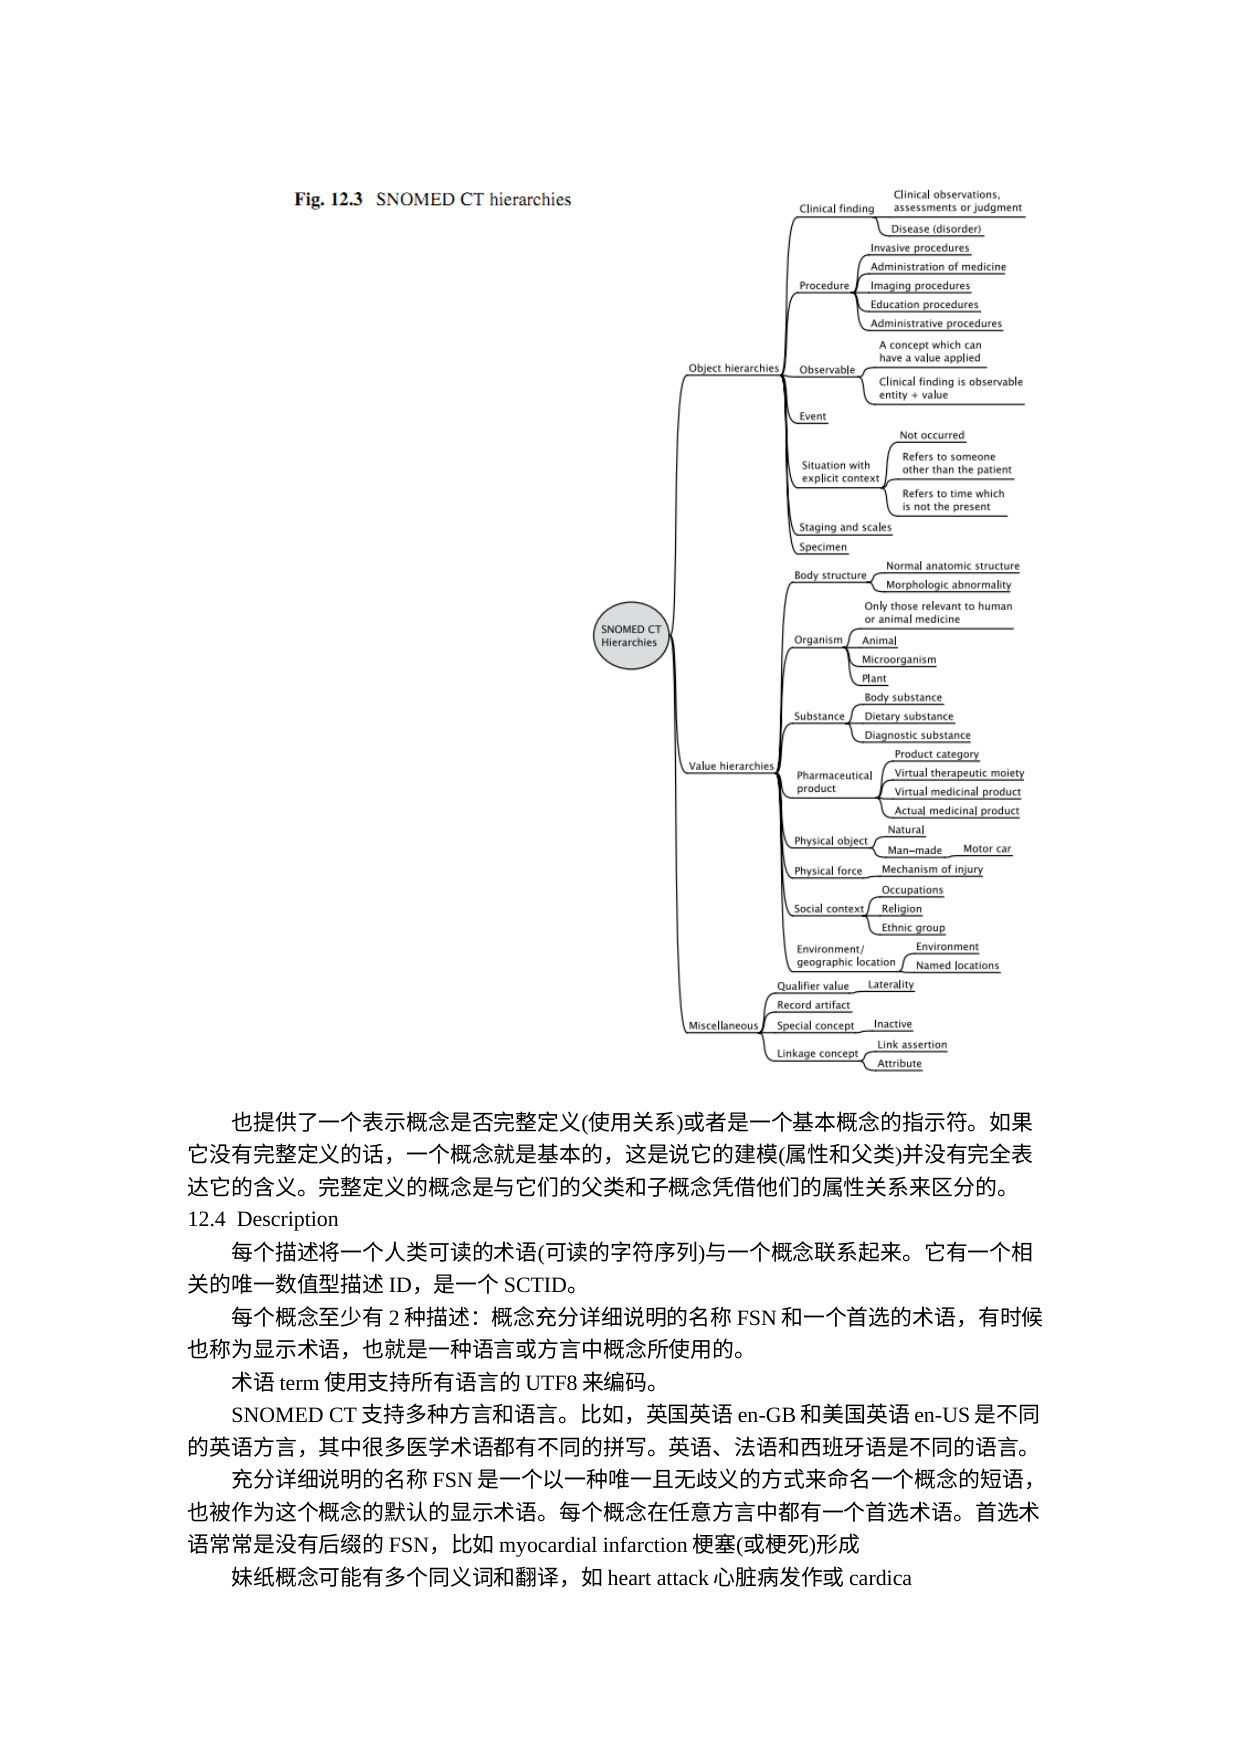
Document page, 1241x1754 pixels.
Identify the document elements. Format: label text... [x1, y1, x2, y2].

text 每个概念至少有2种描述：概念充分详细说明的名称FSN和一个首选的术语，有时候也称为显示术语，也就是一种语言或方言中概念所使用的。 [187, 1299, 1053, 1364]
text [187, 1559, 1053, 1592]
text 术语term使用支持所有语言的UTF8来编码。 [187, 1364, 1053, 1397]
text 充分详细说明的名称FSN是一个以一种唯一且无歧义的方式来命名一个概念的短语，也被作为这个概念的默认的显示术语。每个概念在任意方言中都有一个首选术语。首选术语常常是没有后缀的FSN，比如myocardial infarction梗塞(或梗死)形成 [187, 1462, 1053, 1559]
text 12.4 Description [187, 1202, 1053, 1234]
text 每个描述将一个人类可读的术语(可读的字符序列)与一个概念联系起来。它有一个相关的唯一数值型描述ID，是一个SCTID。 [187, 1234, 1053, 1299]
text 也提供了一个表示概念是否完整定义(使用关系)或者是一个基本概念的指示符。如果它没有完整定义的话，一个概念就是基本的，这是说它的建模(属性和父类)并没有完全表达它的含义。完整定义的概念是与它们的父类和子概念凭借他们的属性关系来区分的。 [187, 1104, 1053, 1202]
picture [231, 170, 1097, 1096]
text SNOMED CT支持多种方言和语言。比如，英国英语en-GB和美国英语en-US是不同的英语方言，其中很多医学术语都有不同的拼写。英语、法语和西班牙语是不同的语言。 [187, 1397, 1053, 1462]
